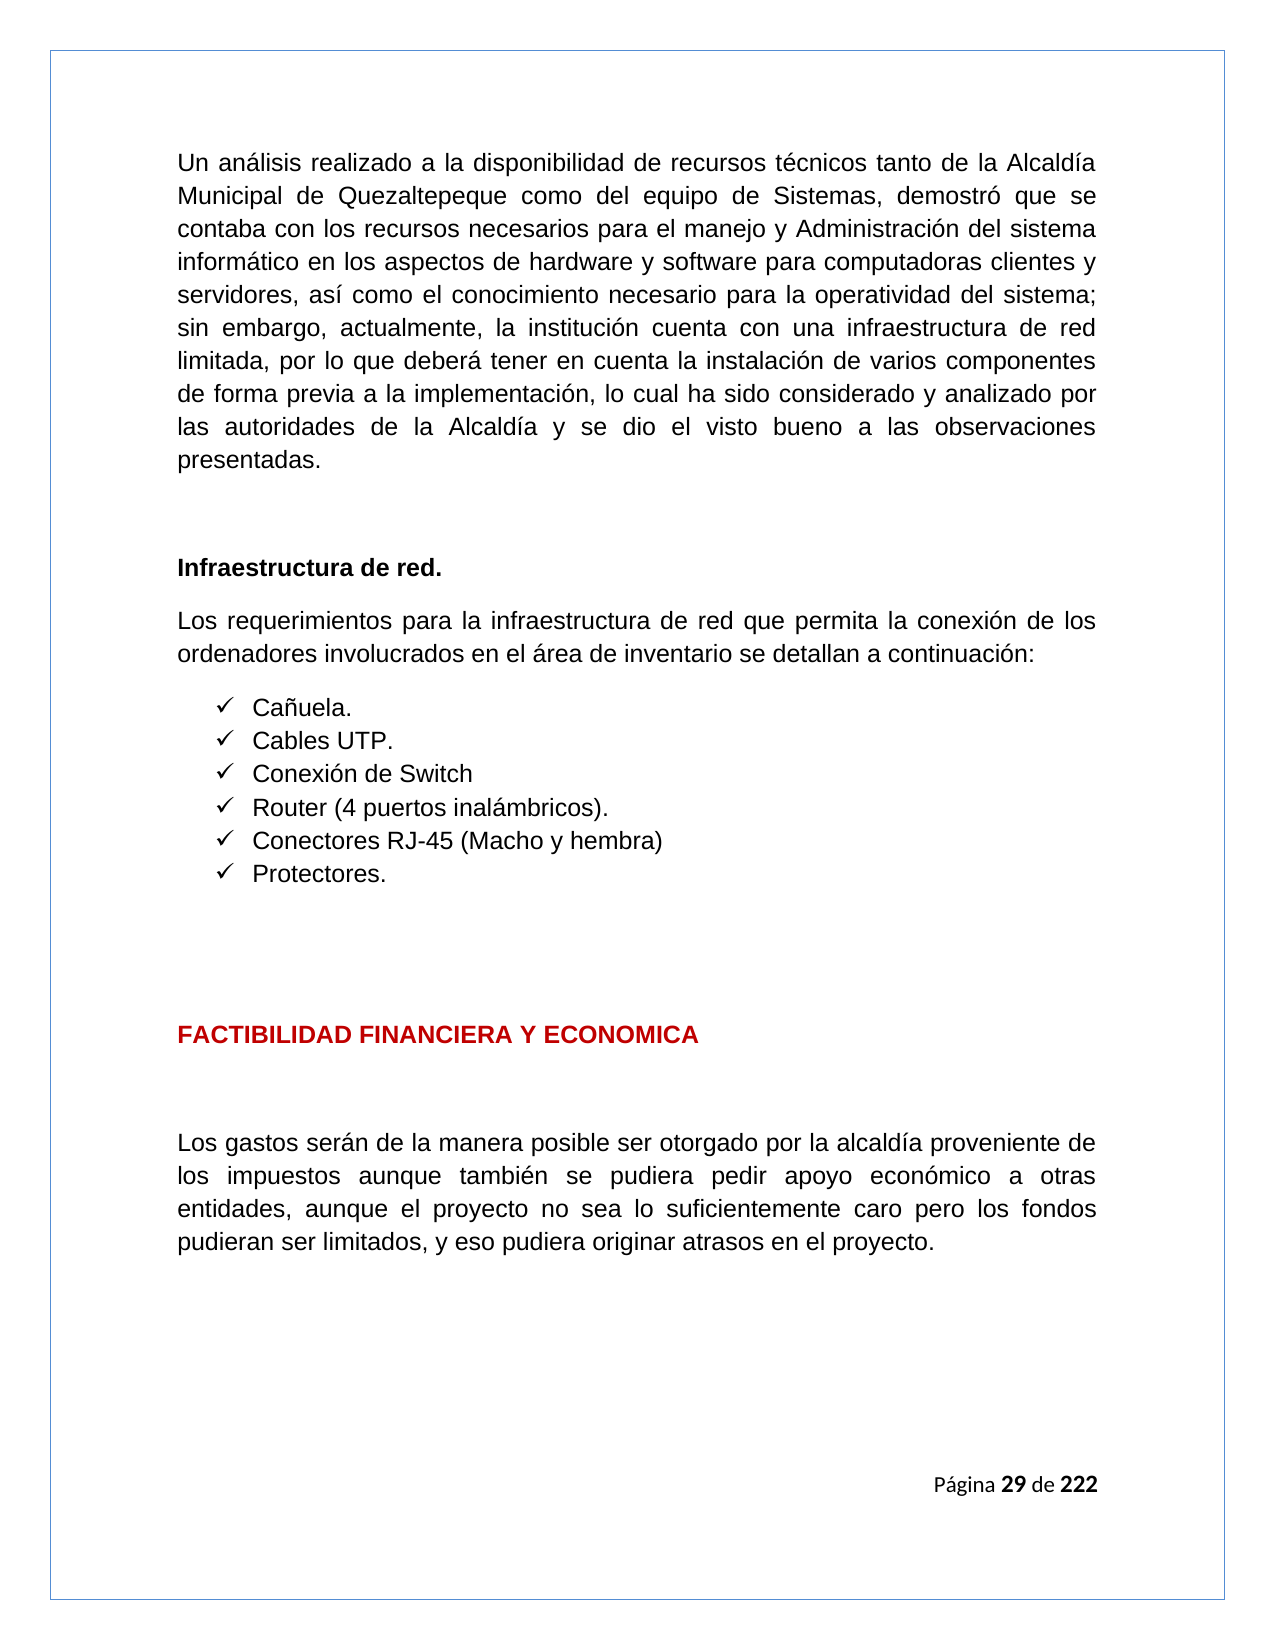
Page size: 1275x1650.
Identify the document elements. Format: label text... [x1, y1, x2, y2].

text Los requerimientos para la infraestructura de red que permita la conexión de los ordenadores involucrados en el área de inventario se detallan a continuación: [177, 606, 1098, 668]
list Conexión de Switch [214, 759, 1098, 788]
text Los gastos serán de la manera posible ser otorgado por la alcaldía proveniente de los impuestos aunque también se pudiera pedir apoyo económico a otras entidades, aunque el proyecto no sea lo suficientemente caro pero los fondos pudieran ser limitados, y eso pudiera originar atrasos en el proyecto. [177, 1128, 1098, 1256]
list Router (4 puertos inalámbricos). [214, 793, 1098, 821]
list Cables UTP. [214, 726, 1098, 755]
list Cañuela. [214, 693, 1098, 722]
text FACTIBILIDAD FINANCIERA Y ECONOMICA [177, 1021, 1098, 1049]
text Infraestructura de red. [177, 552, 1098, 581]
list Protectores. [214, 859, 1098, 888]
list Conectores RJ-45 (Macho y hembra) [214, 826, 1098, 854]
text Un análisis realizado a la disponibilidad de recursos técnicos tanto de la Alcaldía Municipal de Quezaltepeque como del equipo de Sistemas, demostró que se contaba con los recursos necesarios para el manejo y Administración del sistema informático en los aspectos de hardware y software para computadoras clientes y servidores, así como el conocimiento necesario para la operatividad del sistema; sin embargo, actualmente, la institución cuenta con una infraestructura de red limitada, por lo que deberá tener en cuenta la instalación de varios componentes de forma previa a la implementación, lo cual ha sido considerado y analizado por las autoridades de la Alcaldía y se dio el visto bueno a las observaciones presentadas. [177, 148, 1098, 473]
